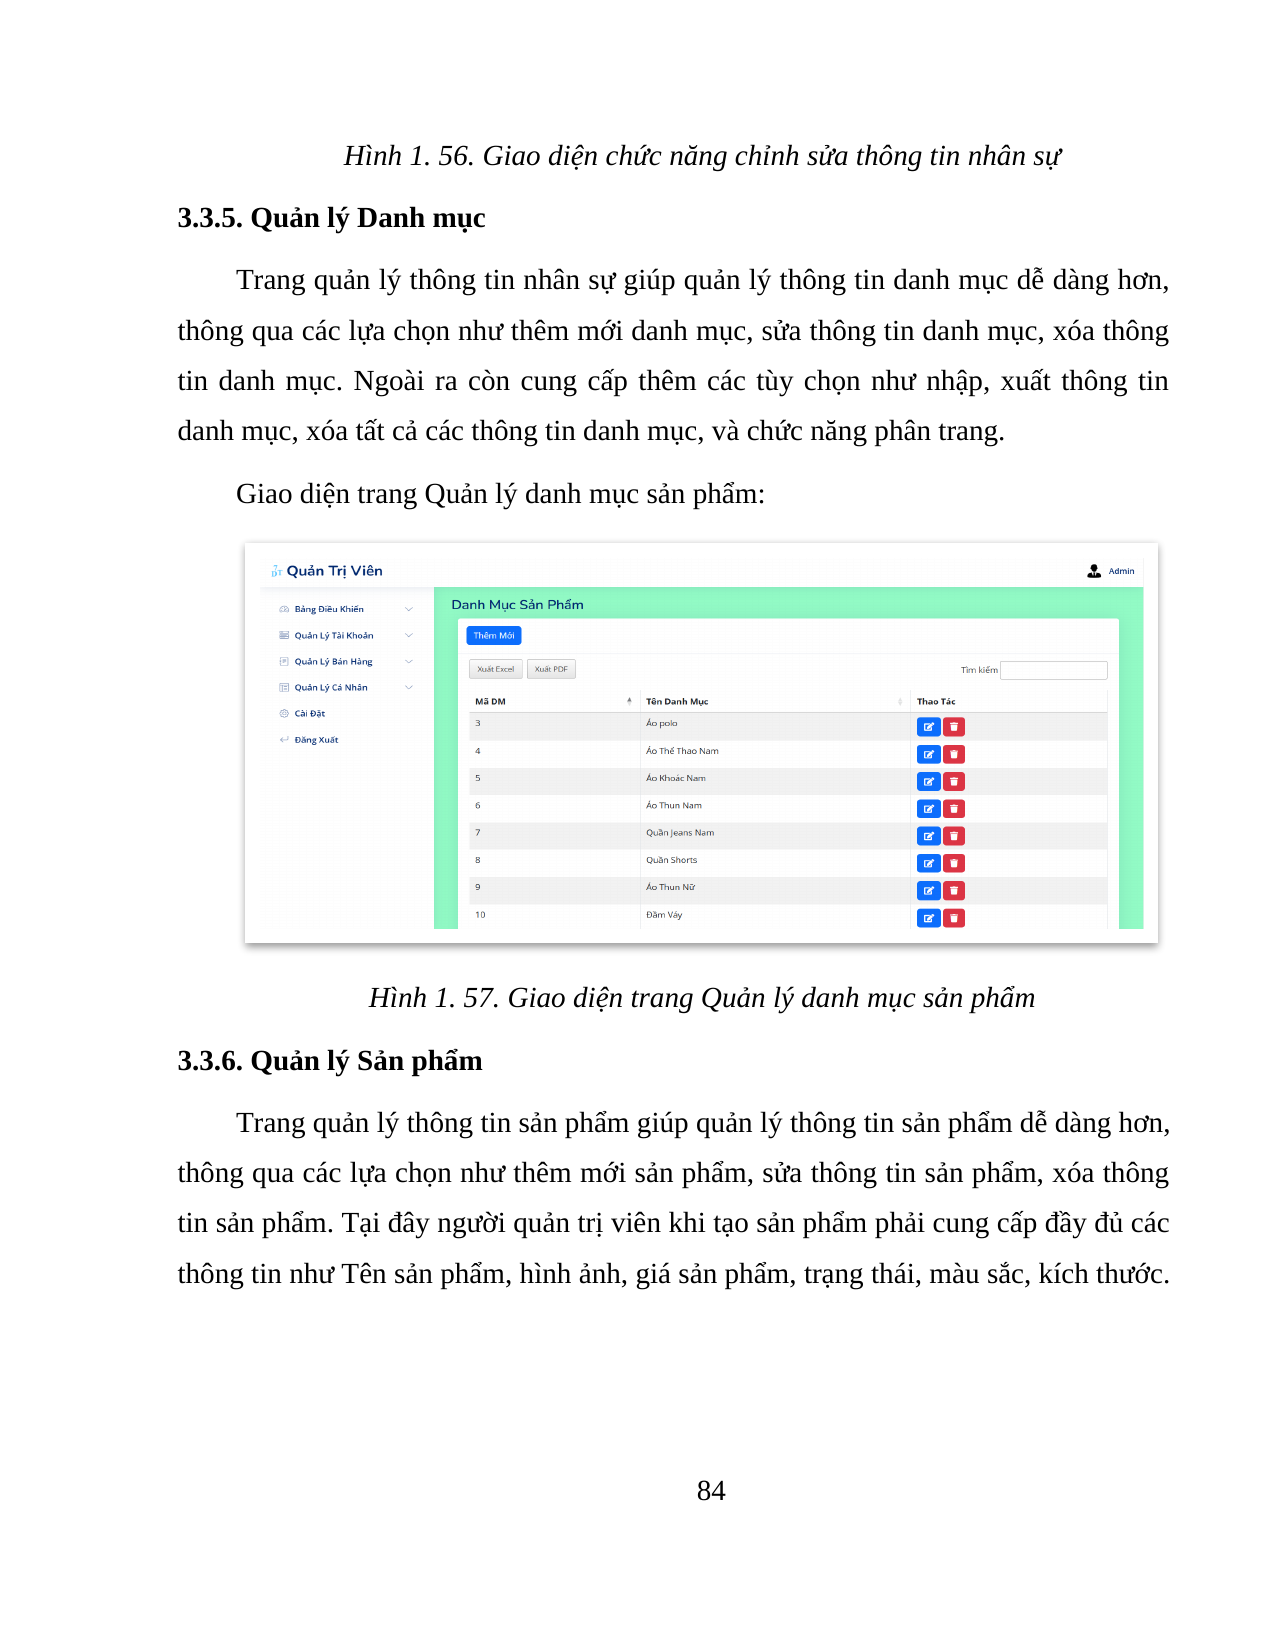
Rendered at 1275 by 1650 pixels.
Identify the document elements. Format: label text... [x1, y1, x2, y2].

text Hình 1. 56. Giao diện chức năng chỉnh sửa thông tin nhân sự [177, 138, 1171, 171]
text Trang quản lý thông tin nhân sự giúp quản lý thông tin danh mục dễ dàng hơn, thông qua các lựa chọn như thêm mới danh mục, sửa thông tin danh mục, xóa thông tin danh mục. Ngoài ra còn cung cấp thêm các tùy chọn như nhập, xuất thông tin danh mục, xóa tất cả các thông tin danh mục, và chức năng phân trang. [177, 262, 1171, 447]
subtitle 3.3.5. Quản lý Danh mục [177, 201, 1237, 234]
text Trang quản lý thông tin sản phẩm giúp quản lý thông tin sản phẩm dễ dàng hơn, thông qua các lựa chọn như thêm mới sản phẩm, sửa thông tin sản phẩm, xóa thông tin sản phẩm. Tại đây người quản trị viên khi tạo sản phẩm phải cung cấp đầy đủ các thông tin như Tên sản phẩm, hình ảnh, giá sản phẩm, trạng thái, màu sắc, kích thước. [177, 1105, 1171, 1289]
text Giao diện trang Quản lý danh mục sản phẩm: [177, 476, 1171, 509]
subtitle 3.3.6. Quản lý Sản phẩm [177, 1043, 1237, 1077]
text Hình 1. 57. Giao diện trang Quản lý danh mục sản phẩm [177, 980, 1171, 1014]
picture [260, 558, 1144, 929]
